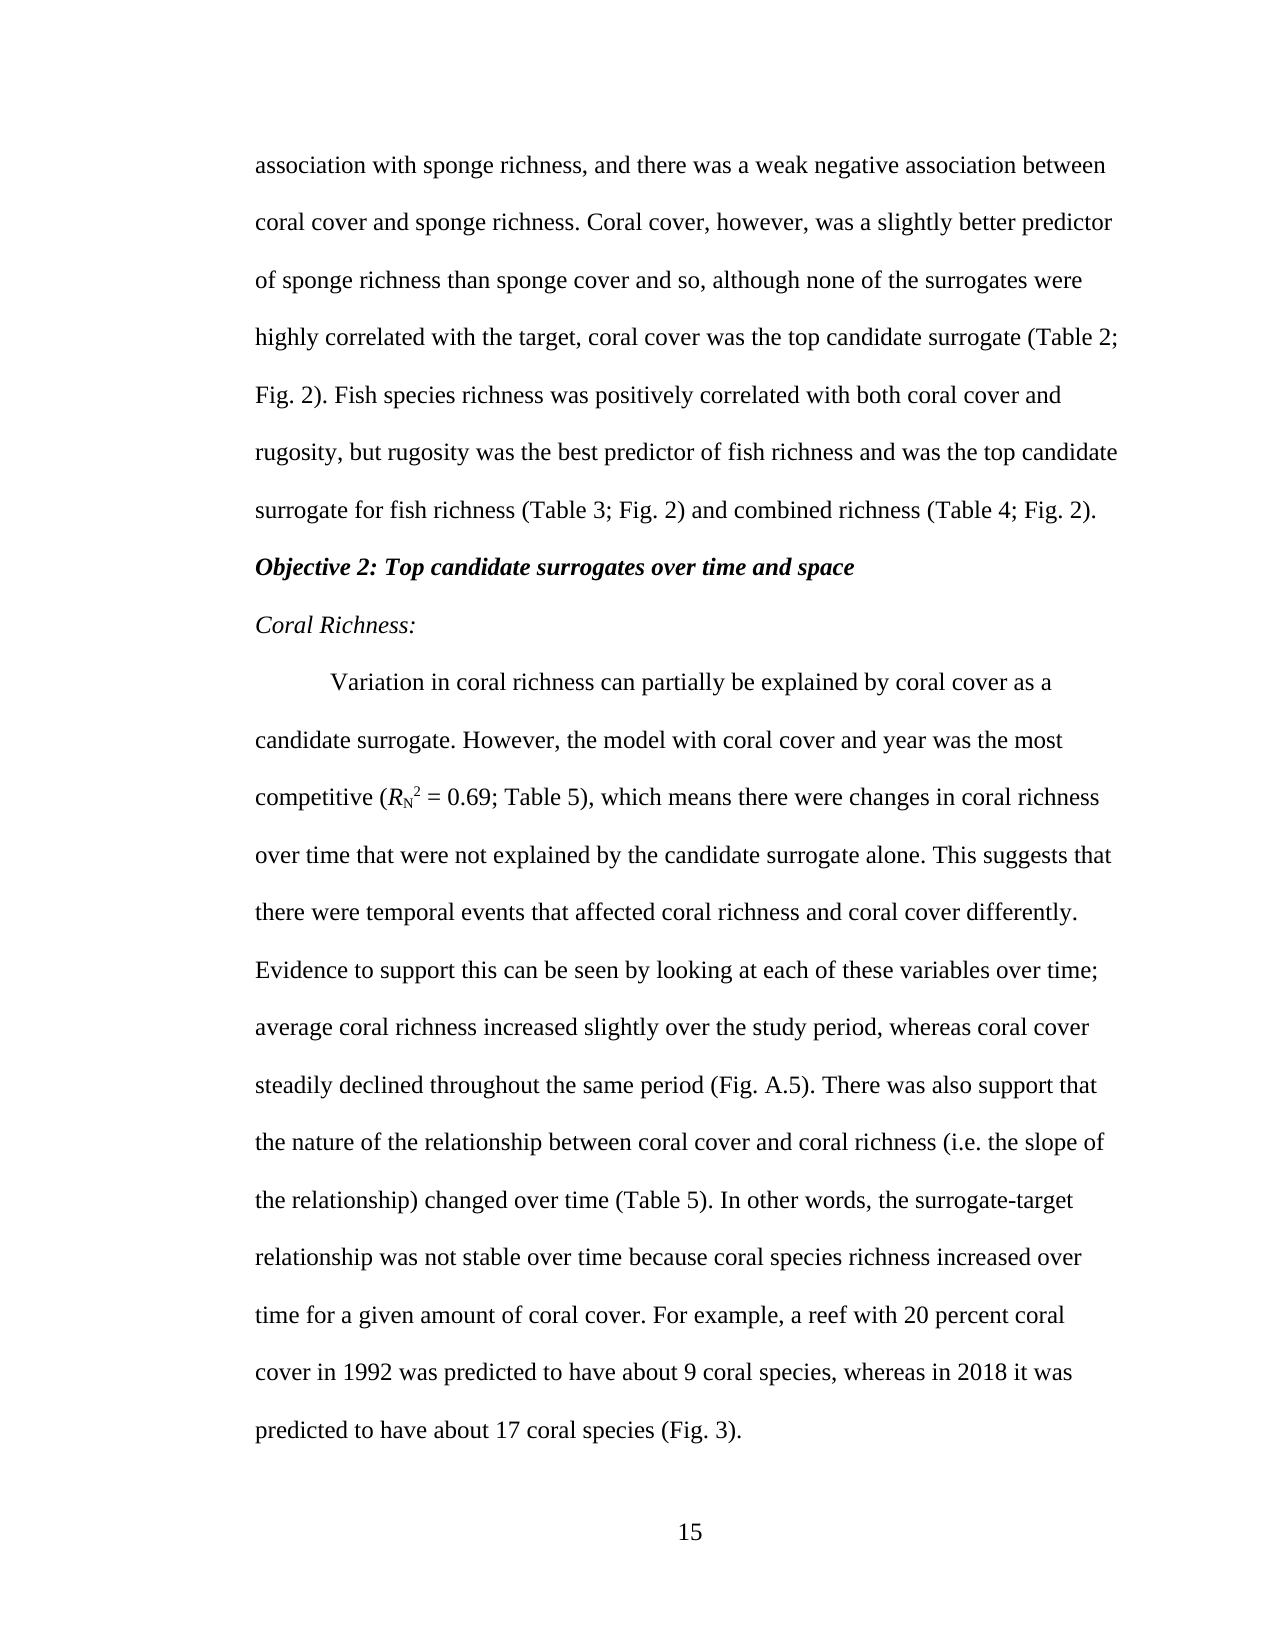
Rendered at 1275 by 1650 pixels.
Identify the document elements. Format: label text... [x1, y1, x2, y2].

text Variation in coral richness can partially be explained by coral cover as a candidate surrogate. However, the model with coral cover and year was the most competitive (RN2 = 0.69; Table 5), which means there were changes in coral richness over time that were not explained by the candidate surrogate alone. This suggests that there were temporal events that affected coral richness and coral cover differently. Evidence to support this can be seen by looking at each of these variables over time; average coral richness increased slightly over the study period, whereas coral cover steadily declined throughout the same period (Fig. A.5). There was also support that the nature of the relationship between coral cover and coral richness (i.e. the slope of the relationship) changed over time (Table 5). In other words, the surrogate-target relationship was not stable over time because coral species richness increased over time for a given amount of coral cover. For example, a reef with 20 percent coral cover in 1992 was predicted to have about 9 coral species, whereas in 2018 it was predicted to have about 17 coral species (Fig. 3). [255, 667, 1125, 1444]
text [255, 150, 1125, 524]
subtitle Objective 2: Top candidate surrogates over time and space [255, 552, 1125, 581]
subtitle Coral Richness: [255, 610, 1125, 639]
